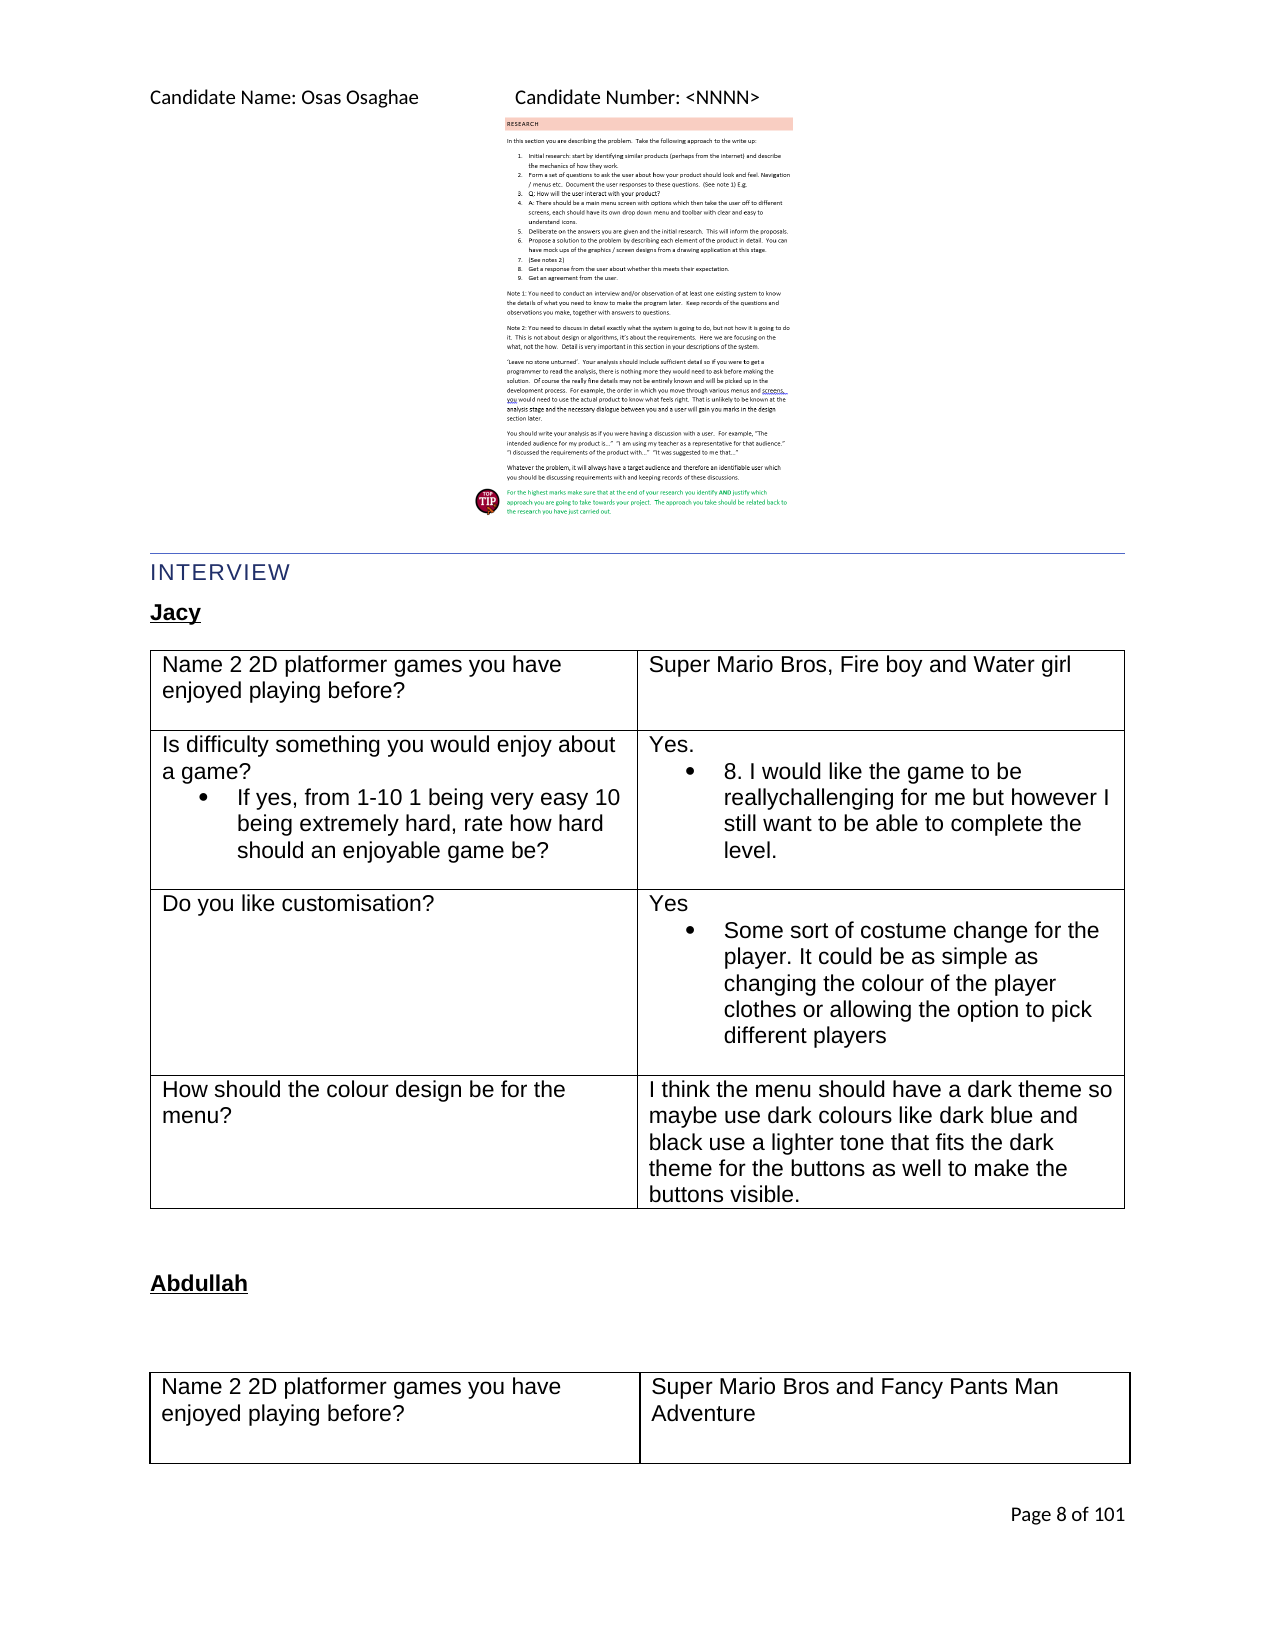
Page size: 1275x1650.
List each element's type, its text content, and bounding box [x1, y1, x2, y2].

table_header Super Mario Bros and Fancy Pants Man Adventure [641, 1373, 1129, 1463]
text Abdullah [150, 1270, 1125, 1297]
table_cell Yes Some sort of costume change for the player. It could be as simple as changing the colour of the player clothes or allowing the option to pick different players [638, 890, 1124, 1075]
table_header Name 2 2D platformer games you have enjoyed playing before? [151, 1373, 639, 1463]
table_cell Is difficulty something you would enjoy about a game? If yes, from 1-10 1 being very easy 10 being extremely hard, rate how hard should an enjoyable game be? [151, 731, 637, 889]
table_cell How should the colour design be for the menu? [151, 1076, 637, 1208]
table_header Name 2 2D platformer games you have enjoyed playing before? [151, 651, 637, 730]
subtitle Interview [150, 554, 1125, 585]
text Jacy [150, 599, 1125, 625]
table_cell Yes. 8. I would like the game to be reallychallenging for me but however I still want to be able to complete the level. [638, 731, 1124, 889]
picture [473, 109, 802, 522]
table_header Super Mario Bros, Fire boy and Water girl [638, 651, 1124, 730]
table_cell Do you like customisation? [151, 890, 637, 1075]
table_cell I think the menu should have a dark theme so maybe use dark colours like dark blue and black use a lighter tone that fits the dark theme for the buttons as well to make the buttons visible. [638, 1076, 1124, 1208]
